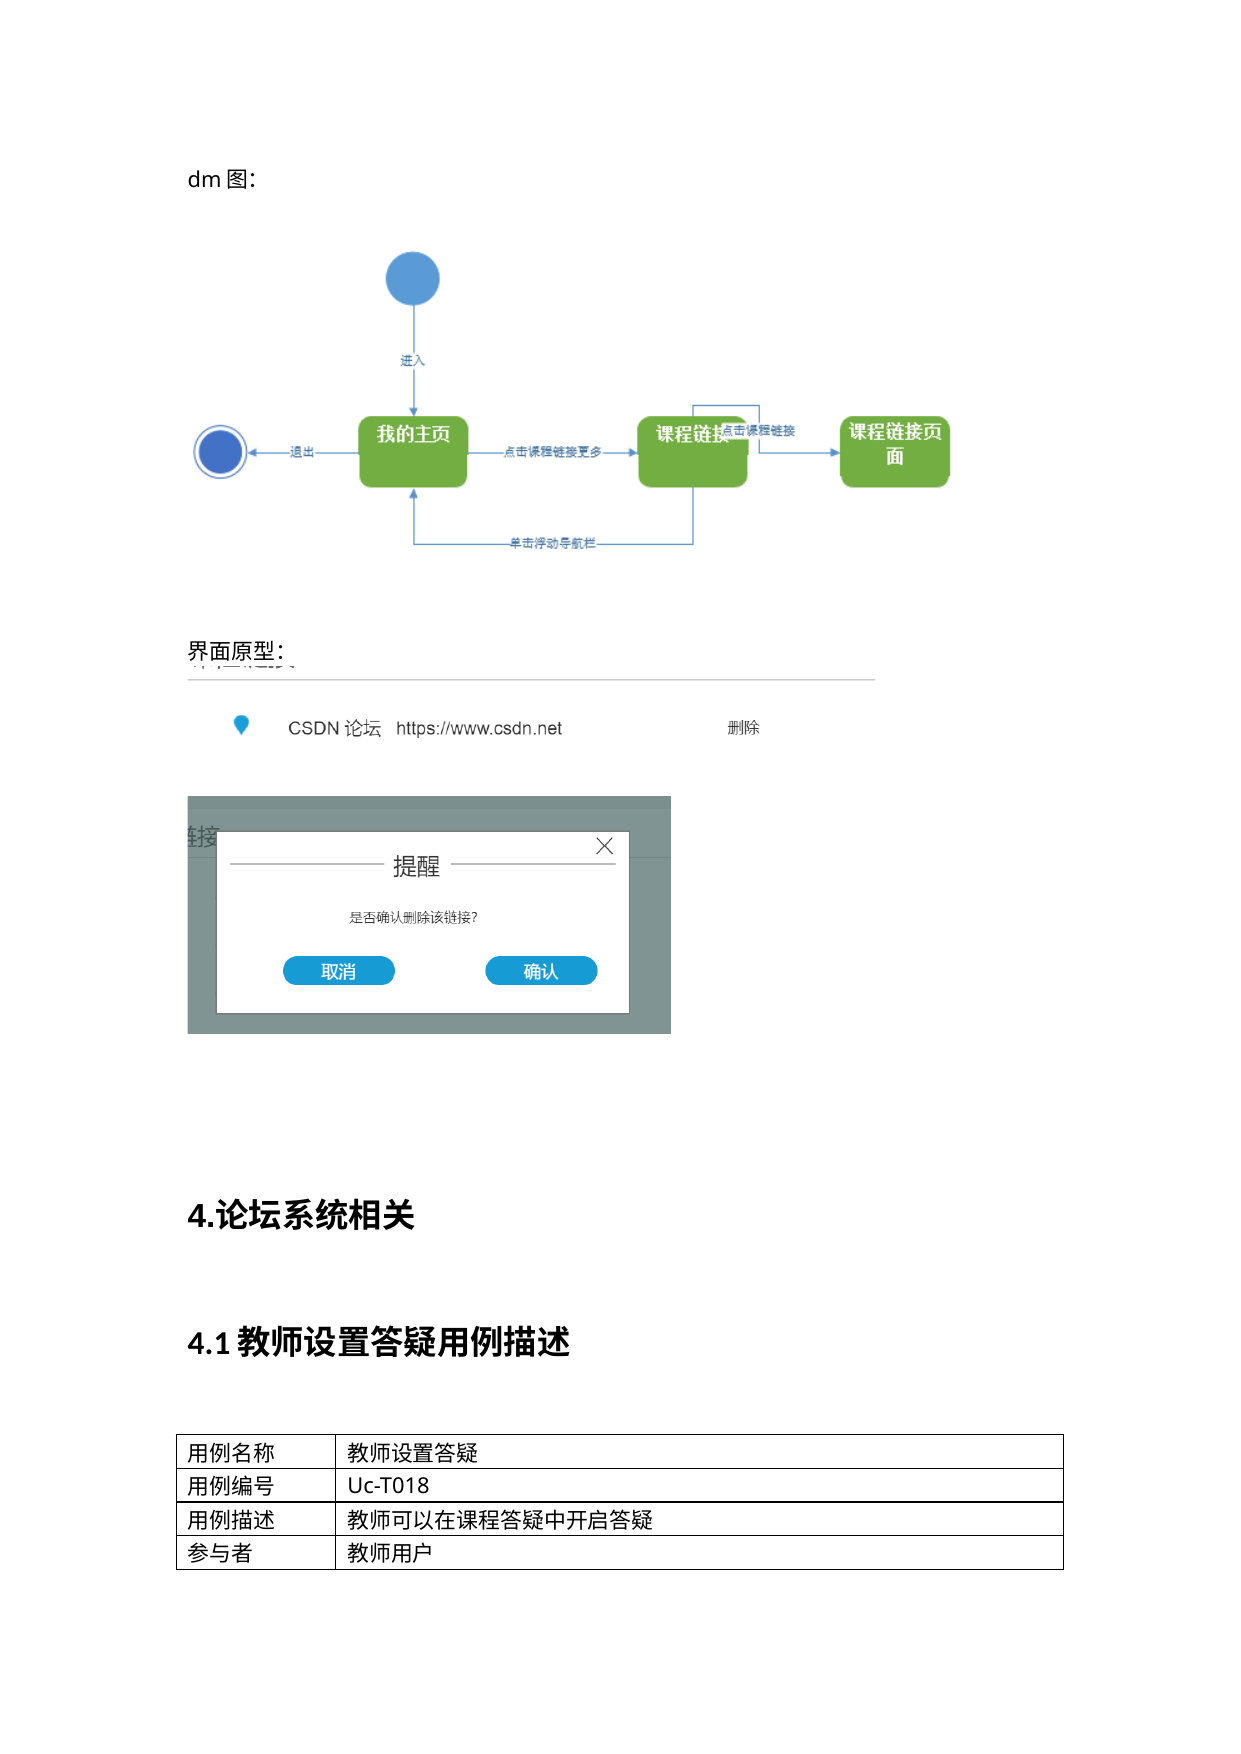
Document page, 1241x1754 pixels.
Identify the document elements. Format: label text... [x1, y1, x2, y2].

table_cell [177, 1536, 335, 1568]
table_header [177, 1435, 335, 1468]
text 界面原型： [187, 634, 1053, 666]
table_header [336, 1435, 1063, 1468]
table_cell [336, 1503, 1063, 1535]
subtitle dm图： [187, 162, 1053, 194]
picture [187, 796, 671, 1034]
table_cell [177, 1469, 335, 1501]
subtitle 4.1教师设置答疑用例描述 [187, 1308, 1053, 1373]
picture [187, 666, 876, 765]
subtitle 4.论坛系统相关 [187, 1181, 1053, 1246]
picture [187, 211, 1009, 634]
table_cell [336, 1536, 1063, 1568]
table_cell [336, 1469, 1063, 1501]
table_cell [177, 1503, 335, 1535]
